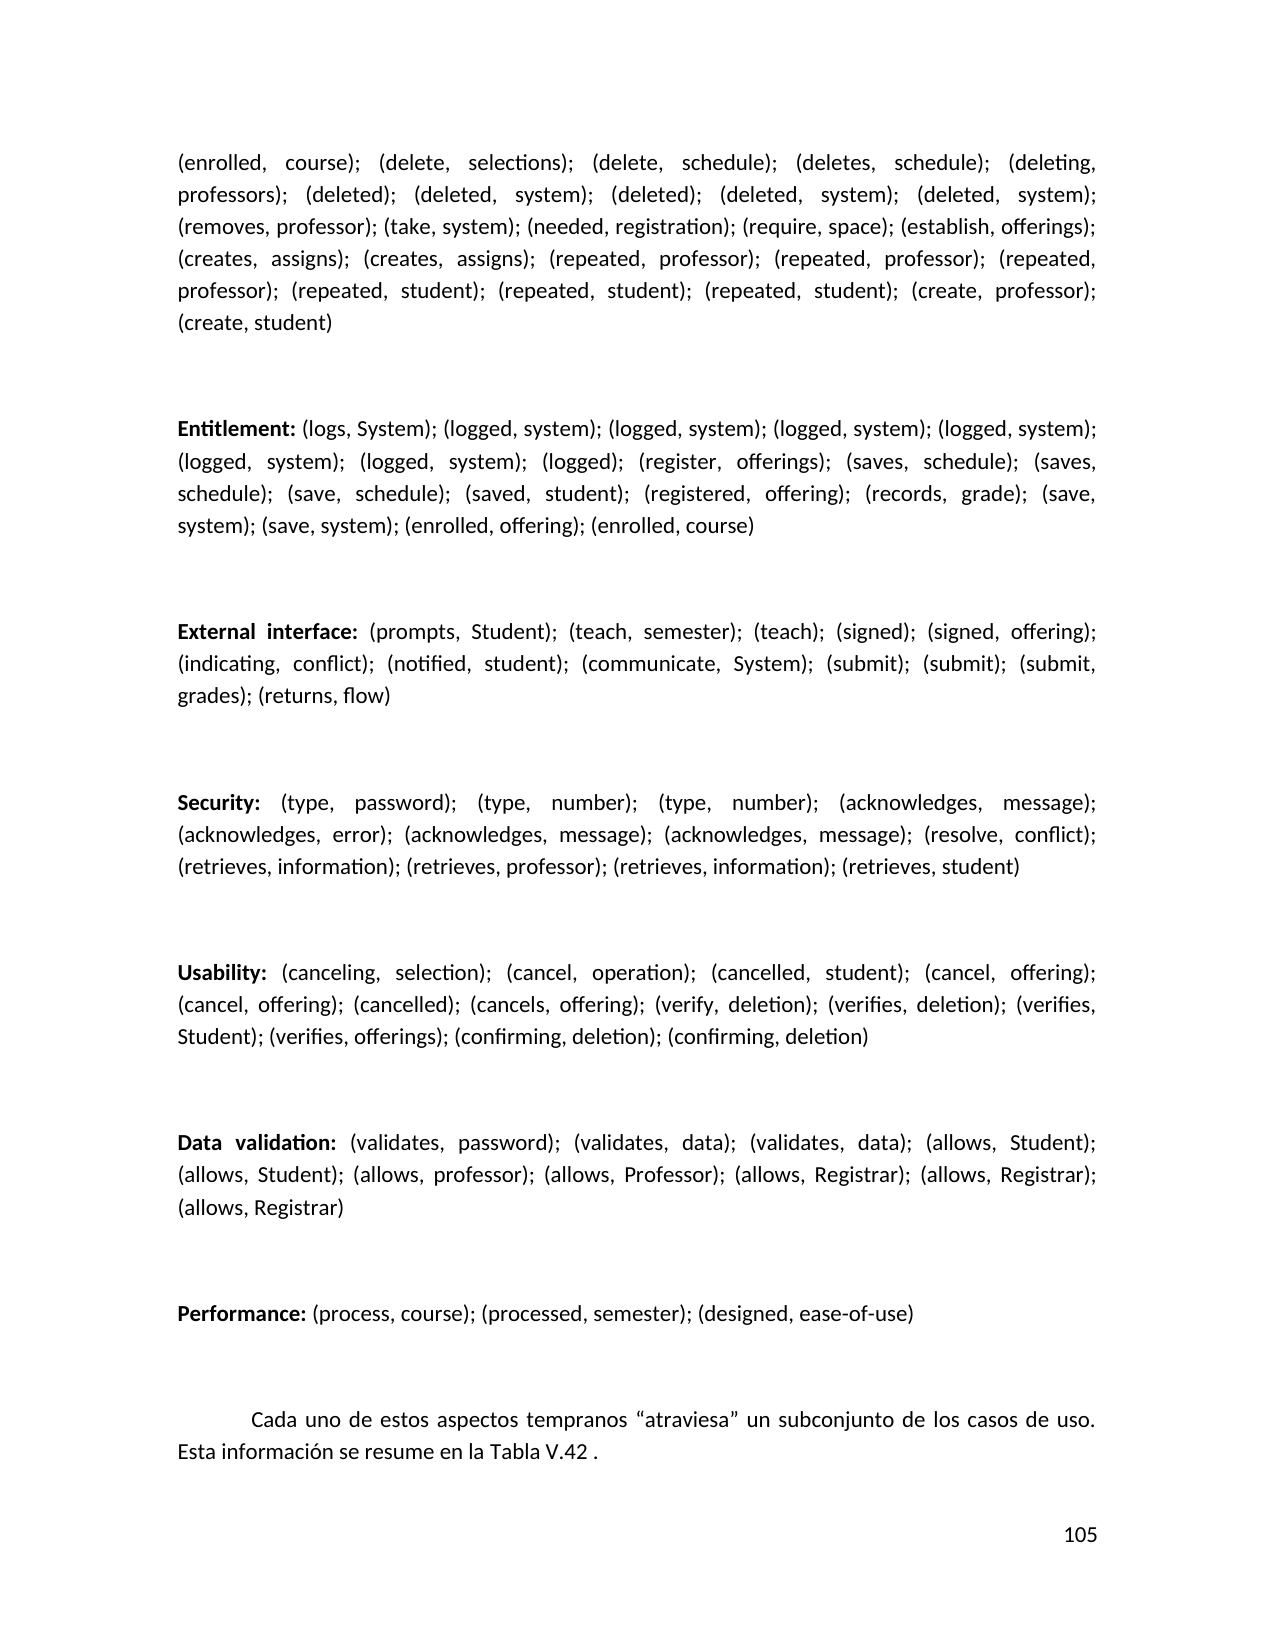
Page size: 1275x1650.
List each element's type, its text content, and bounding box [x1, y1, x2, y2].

text Data validation: (validates, password); (validates, data); (validates, data); (allows, Student); (allows, Student); (allows, professor); (allows, Professor); (allows, Registrar); (allows, Registrar); (allows, Registrar) [177, 1128, 1098, 1221]
text Performance: (process, course); (processed, semester); (designed, ease-of-use) [177, 1299, 1098, 1327]
text Entitlement: (logs, System); (logged, system); (logged, system); (logged, system); (logged, system); (logged, system); (logged, system); (logged); (register, offerings); (saves, schedule); (saves, schedule); (save, schedule); (saved, student); (registered, offering); (records, grade); (save, system); (save, system); (enrolled, offering); (enrolled, course) [177, 414, 1098, 539]
text External interface: (prompts, Student); (teach, semester); (teach); (signed); (signed, offering); (indicating, conflict); (notified, student); (communicate, System); (submit); (submit); (submit, grades); (returns, flow) [177, 617, 1098, 709]
text Usability: (canceling, selection); (cancel, operation); (cancelled, student); (cancel, offering); (cancel, offering); (cancelled); (cancels, offering); (verify, deletion); (verifies, deletion); (verifies, Student); (verifies, offerings); (confirming, deletion); (confirming, deletion) [177, 958, 1098, 1050]
text Security: (type, password); (type, number); (type, number); (acknowledges, message); (acknowledges, error); (acknowledges, message); (acknowledges, message); (resolve, conflict); (retrieves, information); (retrieves, professor); (retrieves, information); (retrieves, student) [177, 788, 1098, 880]
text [177, 148, 1098, 337]
